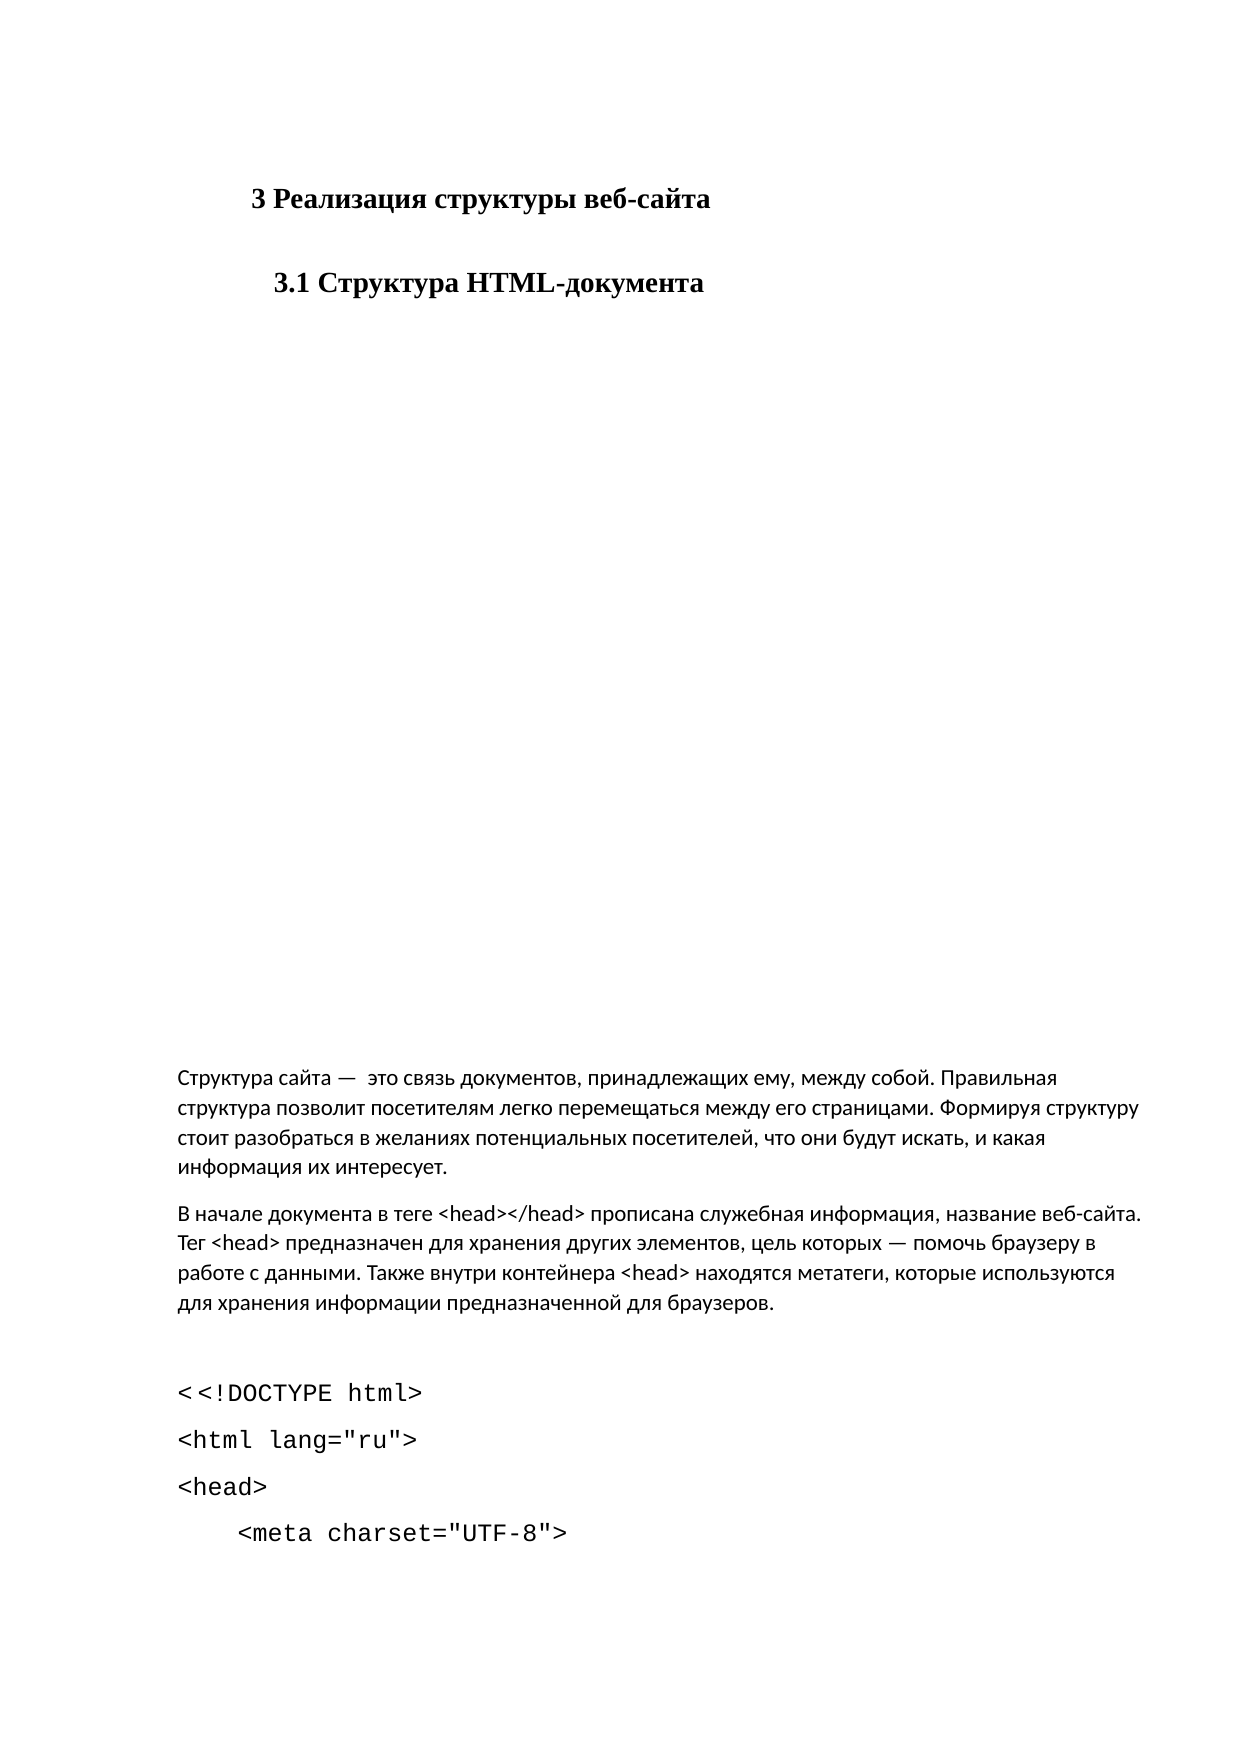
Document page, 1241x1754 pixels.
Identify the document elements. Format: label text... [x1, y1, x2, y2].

subtitle 3 Реализация структуры веб-сайта [177, 181, 1152, 215]
subtitle 3.1 Структура HTML-документа [200, 265, 1151, 298]
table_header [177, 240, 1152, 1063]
